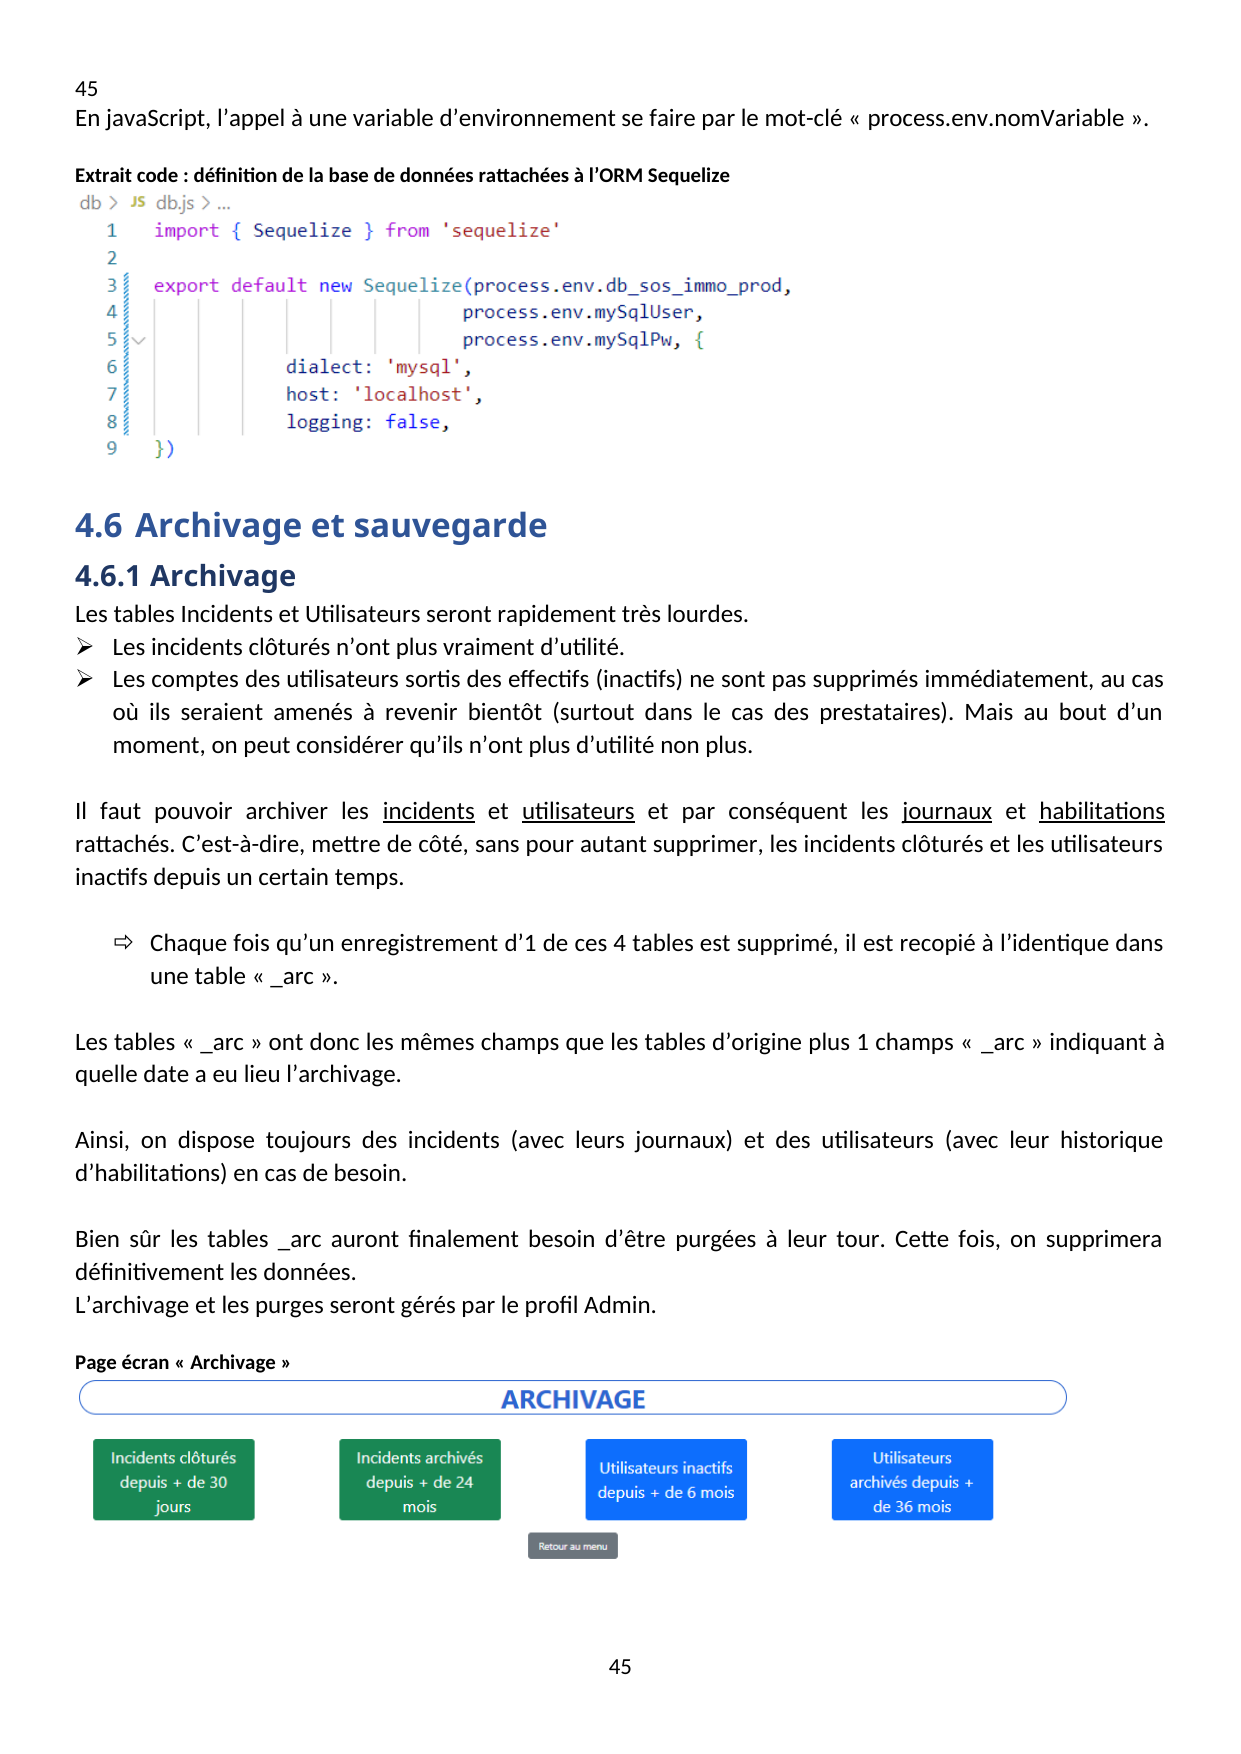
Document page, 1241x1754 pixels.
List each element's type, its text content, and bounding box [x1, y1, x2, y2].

list Les incidents clôturés n’ont plus vraiment d’utilité. [75, 631, 1165, 661]
text L’archivage et les purges seront gérés par le profil Admin. [75, 1289, 1165, 1319]
subtitle Archivage [75, 555, 1165, 594]
subtitle Archivage et sauvegarde [75, 502, 1165, 547]
text Les tables « _arc » ont donc les mêmes champs que les tables d’origine plus 1 champs « _arc » indiquant à quelle date a eu lieu l’archivage. [75, 1026, 1165, 1089]
text Il faut pouvoir archiver les incidents et utilisateurs et par conséquent les journaux et habilitations rattachés. C’est-à-dire, mettre de côté, sans pour autant supprimer, les incidents clôturés et les utilisateurs inactifs depuis un certain temps. [75, 795, 1165, 892]
text Ainsi, on dispose toujours des incidents (avec leurs journaux) et des utilisateurs (avec leur historique d’habilitations) en cas de besoin. [75, 1124, 1165, 1188]
list Les comptes des utilisateurs sortis des effectifs (inactifs) ne sont pas supprimés immédiatement, au cas où ils seraient amenés à revenir bientôt (surtout dans le cas des prestataires). Mais au bout d’un moment, on peut considérer qu’ils n’ont plus d’utilité non plus. [75, 663, 1165, 760]
text En javaScript, l’appel à une variable d’environnement se faire par le mot-clé « process.env.nomVariable ». [75, 102, 1165, 132]
text Page écran « Archivage » [75, 1349, 1165, 1375]
picture [75, 1376, 1071, 1562]
text Bien sûr les tables _arc auront finalement besoin d’être purgées à leur tour. Cette fois, on supprimera définitivement les données. [75, 1223, 1165, 1287]
text Extrait code : définition de la base de données rattachées à l’ORM Sequelize [75, 162, 1165, 187]
list Chaque fois qu’un enregistrement d’1 de ces 4 tables est supprimé, il est recopié à l’identique dans une table « _arc ». [112, 927, 1165, 990]
picture [75, 189, 792, 463]
text Les tables Incidents et Utilisateurs seront rapidement très lourdes. [75, 598, 1165, 628]
